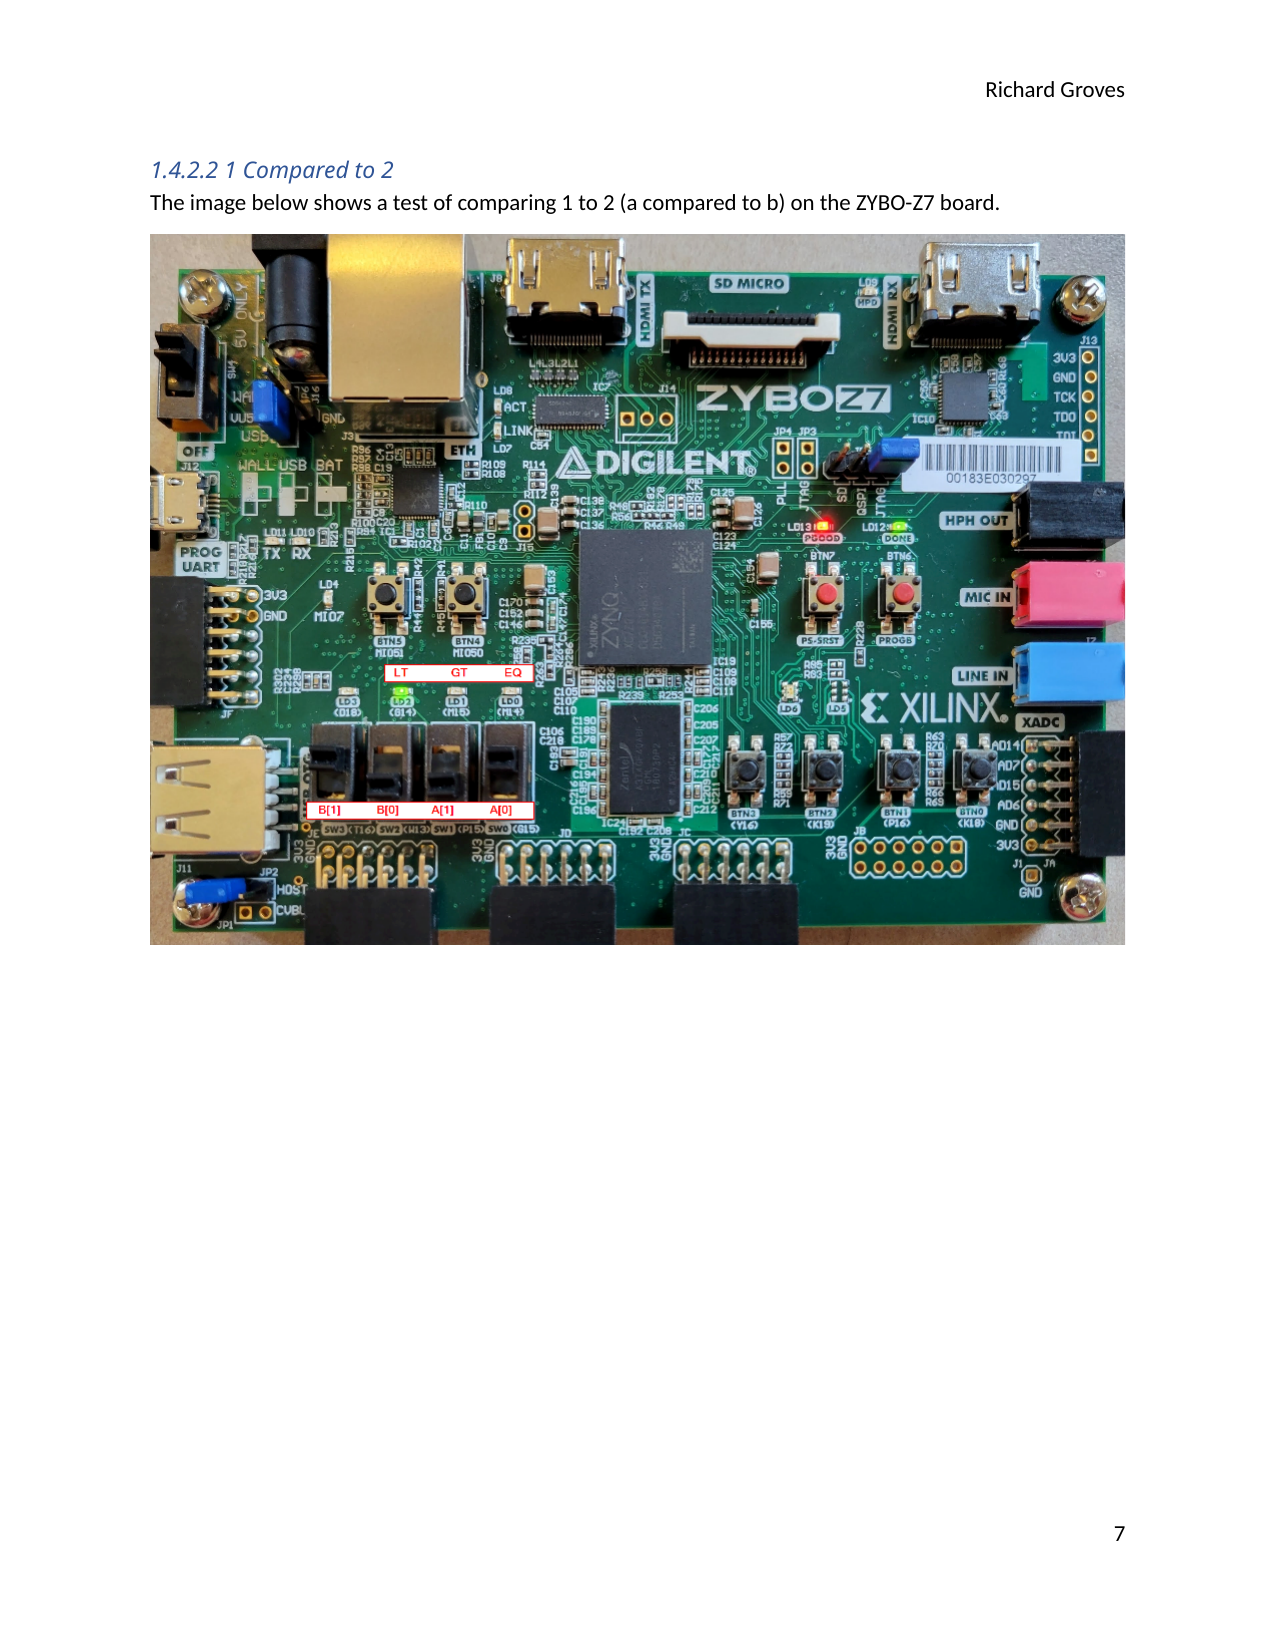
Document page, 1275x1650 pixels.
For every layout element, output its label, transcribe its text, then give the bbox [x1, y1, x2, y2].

picture [150, 234, 1125, 945]
subtitle 1.4.2.2 1 Compared to 2 [150, 154, 1125, 185]
text The image below shows a test of comparing 1 to 2 (a compared to b) on the ZYBO-Z7 board. [150, 188, 1125, 216]
